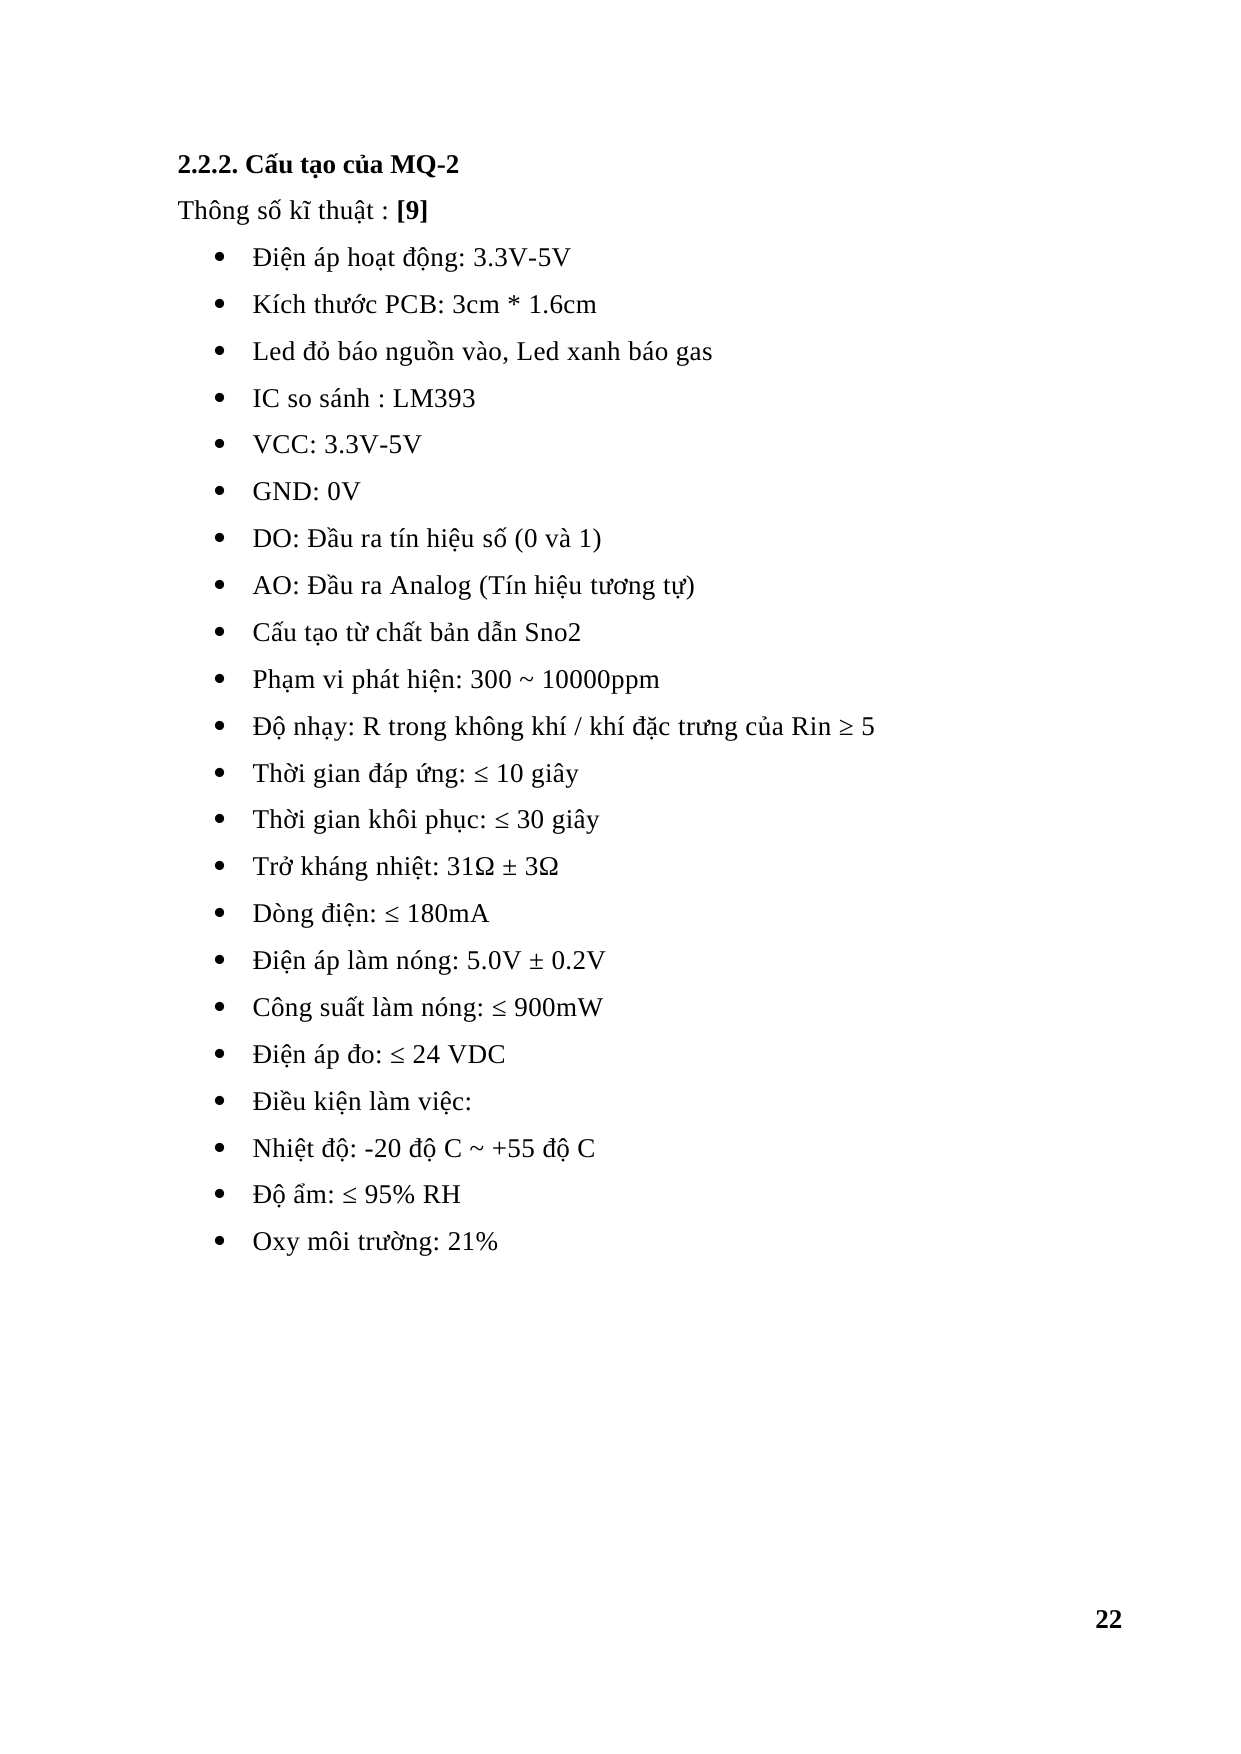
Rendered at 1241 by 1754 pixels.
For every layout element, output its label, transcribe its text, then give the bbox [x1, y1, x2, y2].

list Độ nhạy: R trong không khí / khí đặc trưng của Rin ≥ 5 [215, 710, 1122, 741]
list Nhiệt độ: -20 độ C ~ +55 độ C [215, 1132, 1122, 1163]
list Dòng điện: ≤ 180mA [215, 897, 1122, 928]
text Thông số kĩ thuật : [177, 194, 1122, 226]
list Điện áp làm nóng: 5.0V ± 0.2V [215, 944, 1122, 975]
list DO: Đầu ra tín hiệu số (0 và 1) [215, 522, 1122, 553]
list Trở kháng nhiệt: 31Ω ± 3Ω [215, 850, 1122, 882]
list VCC: 3.3V-5V [215, 428, 1122, 460]
list IC so sánh : LM393 [215, 382, 1122, 413]
list Cấu tạo từ chất bản dẫn Sno2 [215, 616, 1122, 647]
list Điện áp hoạt động: 3.3V-5V [215, 241, 1122, 272]
subtitle 2.2.2. Cấu tạo của MQ-2 [177, 148, 1122, 179]
list Thời gian khôi phục: ≤ 30 giây [215, 803, 1122, 835]
list Kích thước PCB: 3cm * 1.6cm [215, 288, 1122, 319]
list Điều kiện làm việc: [215, 1085, 1122, 1116]
list Công suất làm nóng: ≤ 900mW [215, 991, 1122, 1022]
list AO: Đầu ra Analog (Tín hiệu tương tự) [215, 569, 1122, 600]
list Oxy môi trường: 21% [215, 1225, 1122, 1257]
list Điện áp đo: ≤ 24 VDC [215, 1038, 1122, 1069]
list Độ ẩm: ≤ 95% RH [215, 1178, 1122, 1210]
list Led đỏ báo nguồn vào, Led xanh báo gas [215, 335, 1122, 366]
list Thời gian đáp ứng: ≤ 10 giây [215, 757, 1122, 788]
list GND: 0V [215, 475, 1122, 507]
list Phạm vi phát hiện: 300 ~ 10000ppm [215, 663, 1122, 694]
